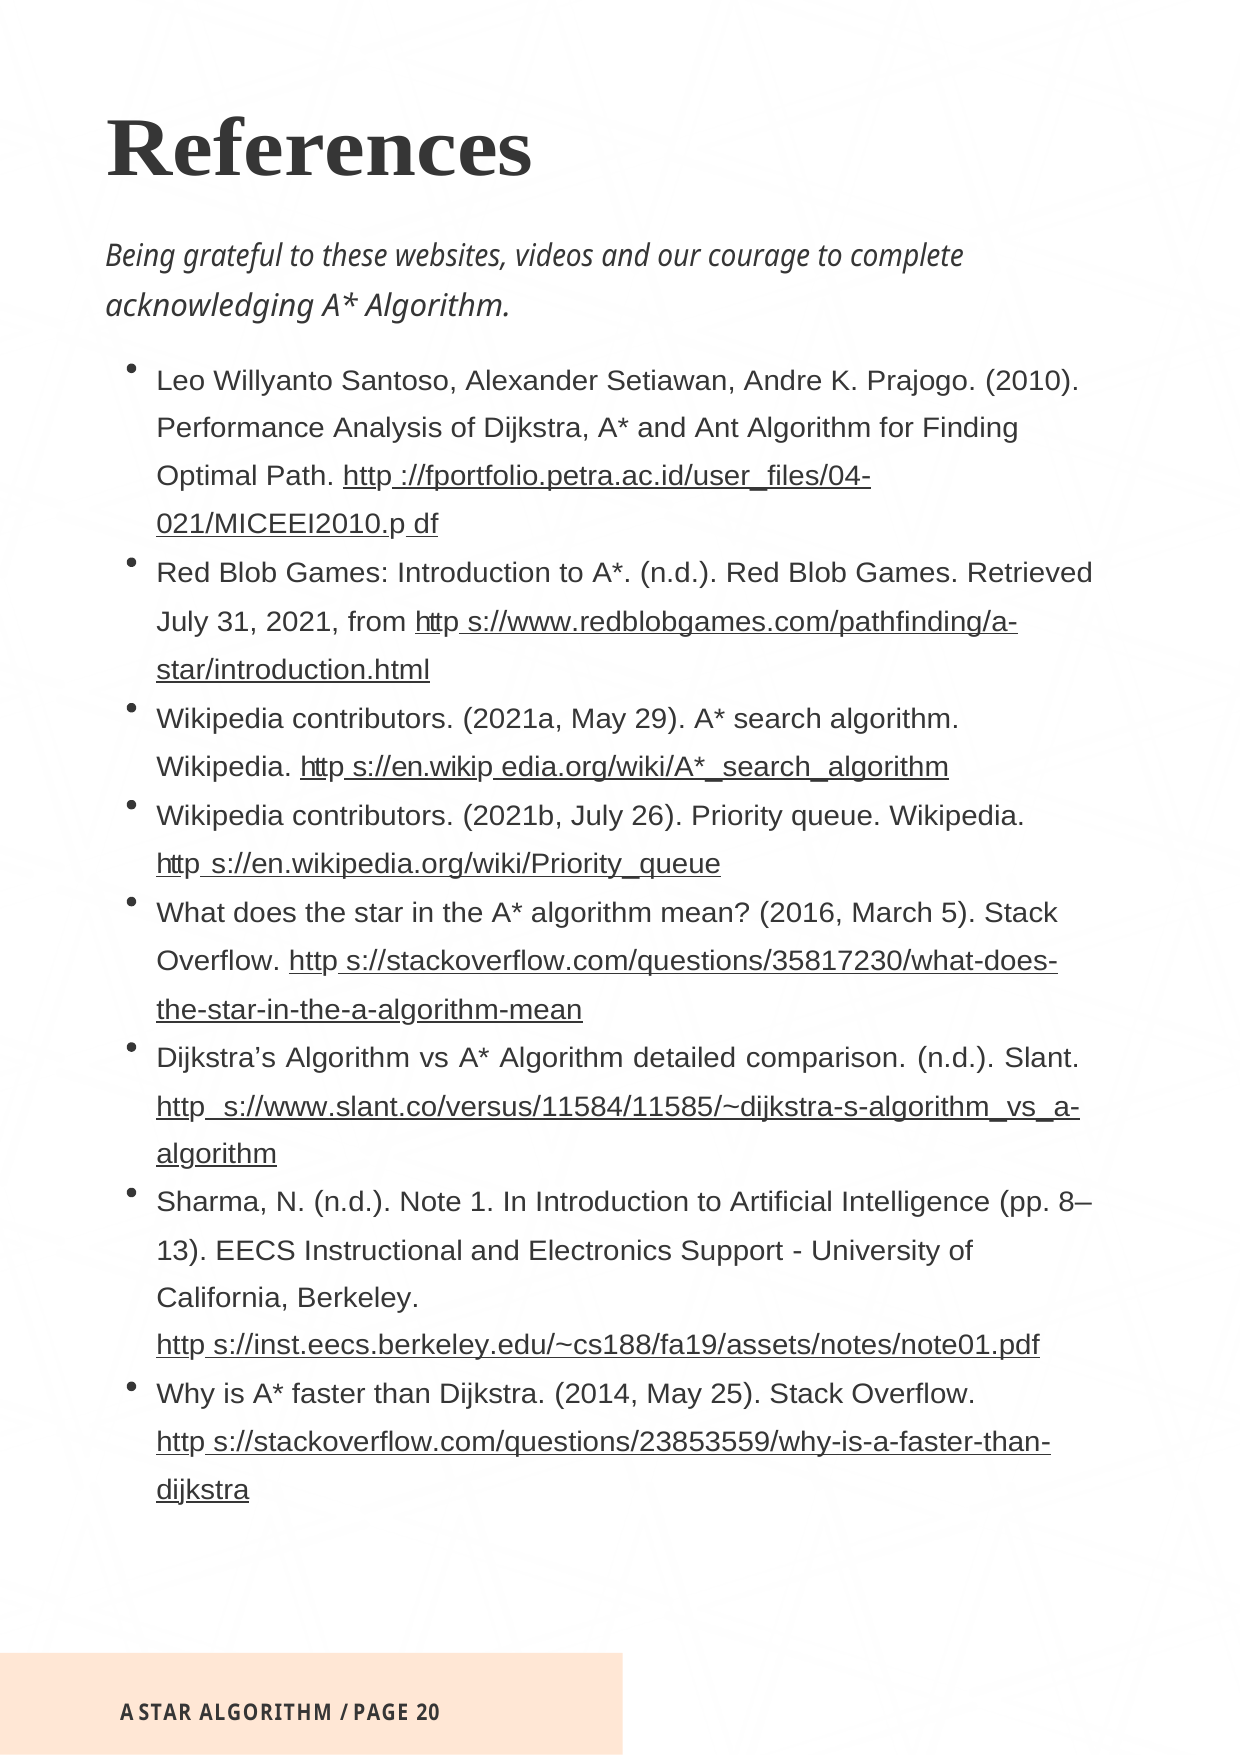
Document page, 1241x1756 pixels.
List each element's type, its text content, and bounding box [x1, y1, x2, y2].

text A STAR ALGORITHM / PAGE 20 [120, 1696, 1144, 1727]
text Sharma, N. (n.d.). Note 1. In Introduction to Artificial Intelligence (pp. 8– 13). EECS Instructional and Electronics Support - University of California, Berkeley. [156, 1184, 1103, 1313]
picture [0, 0, 1241, 1755]
text Leo Willyanto Santoso, Alexander Setiawan, Andre K. Prajogo. (2010). Performance Analysis of Dijkstra, A* and Ant Algorithm for Finding Optimal Path. http ://fportfolio.petra.ac.id/user_files/04- 021/MICEEI2010.p df [156, 363, 1083, 540]
text http s://inst.eecs.berkeley.edu/~cs188/fa19/assets/notes/note01.pdf Why is A* faster than Dijkstra. (2014, May 25). Stack Overflow. [156, 1327, 1079, 1409]
text Dijkstra’s Algorithm vs A* Algorithm detailed comparison. (n.d.). Slant. http s://www.slant.co/versus/11584/11585/~dijkstra-s-algorithm_vs_a- algorithm [156, 1041, 1080, 1169]
text Red Blob Games: Introduction to A*. (n.d.). Red Blob Games. Retrieved July 31, 2021, from http s://www.redblobgames.com/pathfinding/a- star/introduction.html [156, 555, 1103, 686]
text What does the star in the A* algorithm mean? (2016, March 5). Stack Overflow. http s://stackoverflow.com/questions/35817230/what-does- the-star-in-the-a-algorithm-mean [156, 895, 1078, 1026]
text Wikipedia contributors. (2021a, May 29). A* search algorithm. Wikipedia. http s://en.wikip edia.org/wiki/A*_search_algorithm Wikipedia contributors. (2021b, July 26). Priority queue. Wikipedia. http s://en.wikipedia.org/wiki/Priority_queue [156, 701, 1061, 880]
text References [106, 97, 1144, 193]
text http s://stackoverflow.com/questions/23853559/why-is-a-faster-than- dijkstra [156, 1424, 1103, 1505]
subtitle Being grateful to these websites, videos and our courage to complete acknowledging A* Algorithm. [105, 233, 1144, 326]
